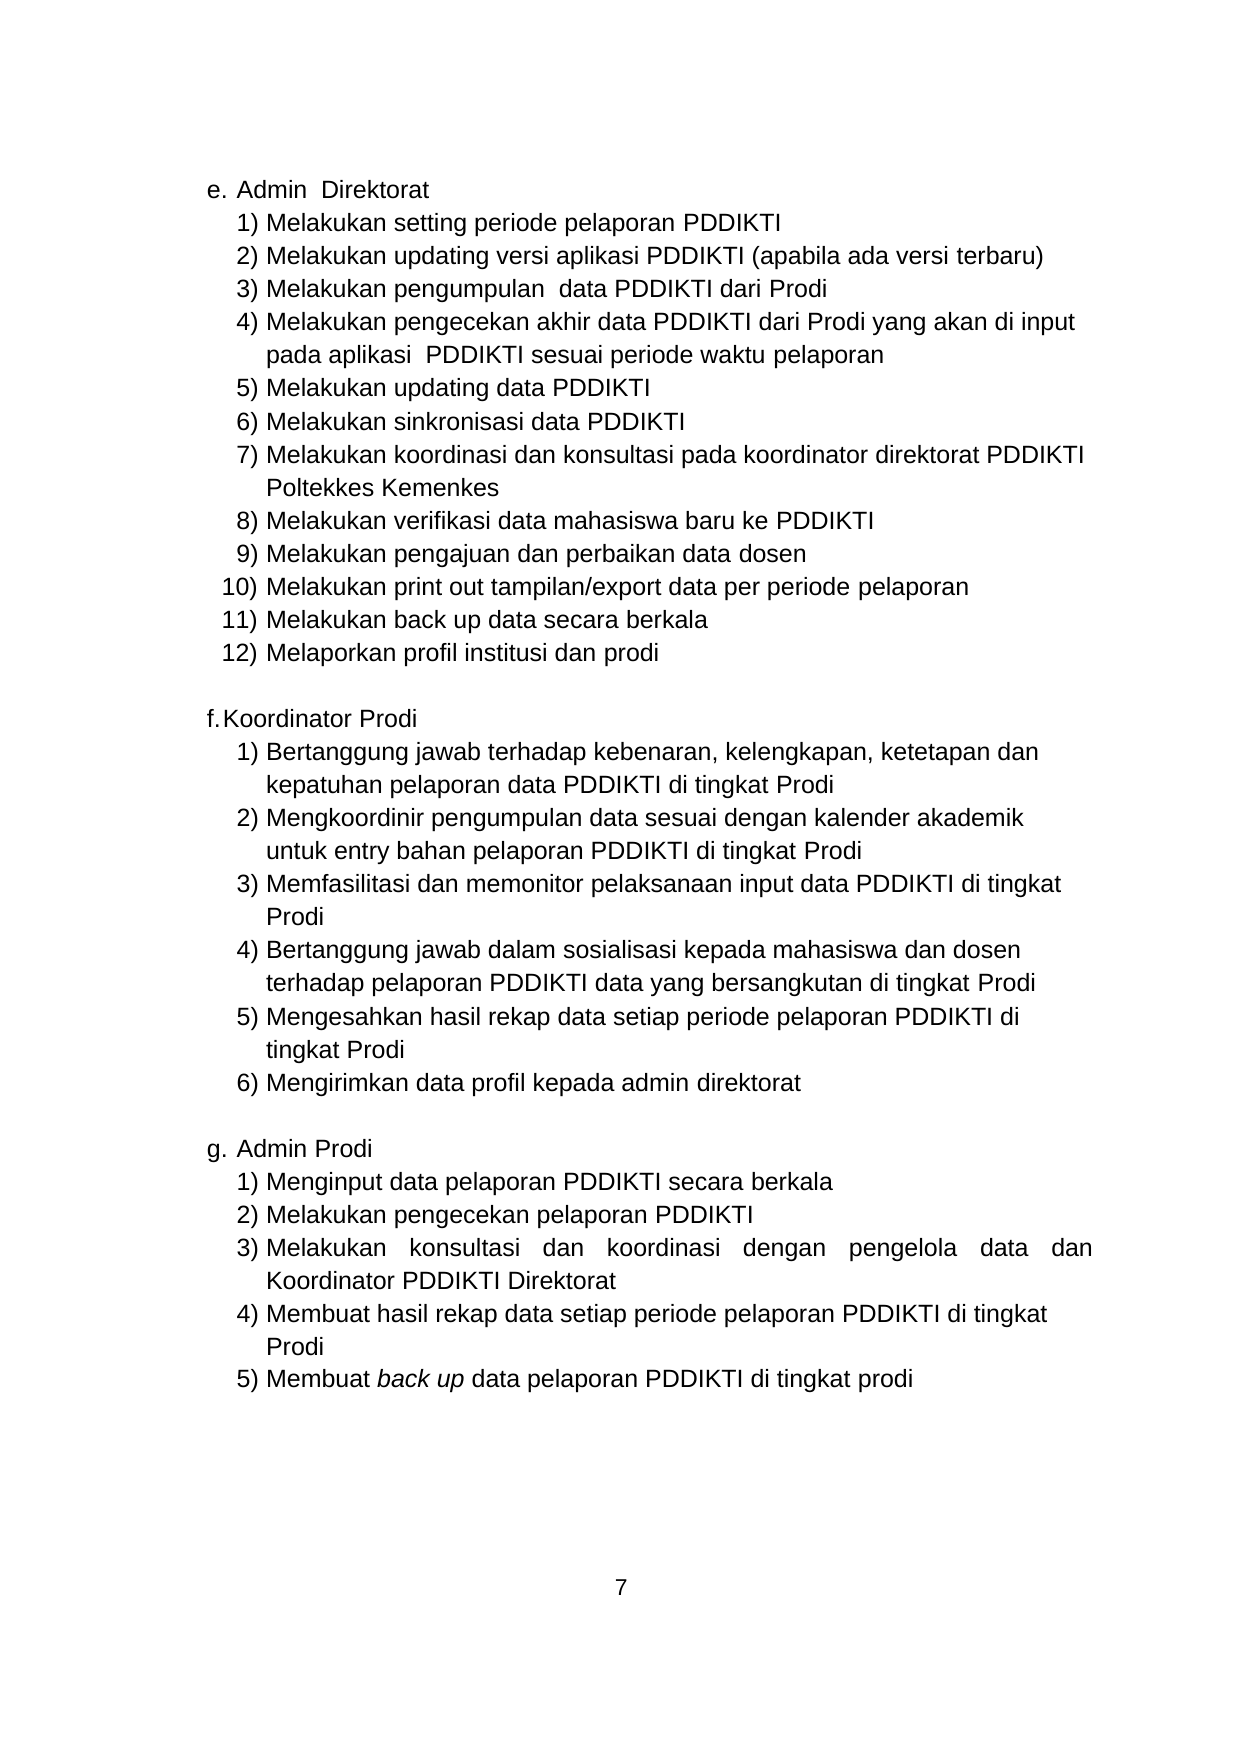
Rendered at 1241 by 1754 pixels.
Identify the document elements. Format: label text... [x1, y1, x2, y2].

list Memfasilitasi dan memonitor pelaksanaan input data PDDIKTI di tingkat Prodi [236, 869, 1093, 931]
list Admin Prodi [207, 1134, 1105, 1163]
list Melakukan print out tampilan/export data per periode pelaporan [221, 572, 1105, 601]
list Melakukan pengecekan pelaporan PDDIKTI [236, 1200, 1105, 1229]
list Bertanggung jawab terhadap kebenaran, kelengkapan, ketetapan dan kepatuhan pelaporan data PDDIKTI di tingkat Prodi [236, 737, 1093, 799]
list Melakukan konsultasi dan koordinasi dengan pengelola data dan Koordinator PDDIKTI Direktorat [236, 1233, 1093, 1295]
list Melakukan pengumpulan data PDDIKTI dari Prodi [236, 274, 1105, 303]
list Mengkoordinir pengumpulan data sesuai dengan kalender akademik untuk entry bahan pelaporan PDDIKTI di tingkat Prodi [236, 803, 1092, 865]
list Mengirimkan data profil kepada admin direktorat [236, 1068, 1105, 1096]
list Melakukan pengecekan akhir data PDDIKTI dari Prodi yang akan di input pada aplikasi PDDIKTI sesuai periode waktu pelaporan [236, 307, 1093, 369]
list Membuat back up data pelaporan PDDIKTI di tingkat prodi [236, 1365, 1105, 1393]
list Menginput data pelaporan PDDIKTI secara berkala [236, 1167, 1105, 1196]
list Koordinator Prodi [207, 704, 1105, 733]
list Mengesahkan hasil rekap data setiap periode pelaporan PDDIKTI di tingkat Prodi [236, 1002, 1092, 1063]
list Melakukan updating versi aplikasi PDDIKTI (apabila ada versi terbaru) [236, 241, 1105, 270]
list Admin Direktorat [207, 175, 1105, 204]
list Membuat hasil rekap data setiap periode pelaporan PDDIKTI di tingkat Prodi [236, 1299, 1092, 1361]
list Melakukan setting periode pelaporan PDDIKTI [236, 208, 1105, 237]
list Melakukan sinkronisasi data PDDIKTI [236, 406, 1105, 435]
list Bertanggung jawab dalam sosialisasi kepada mahasiswa dan dosen terhadap pelaporan PDDIKTI data yang bersangkutan di tingkat Prodi [236, 935, 1092, 997]
list Melakukan koordinasi dan konsultasi pada koordinator direktorat PDDIKTI Poltekkes Kemenkes [236, 440, 1093, 501]
list Melakukan verifikasi data mahasiswa baru ke PDDIKTI [236, 506, 1105, 534]
list Melakukan back up data secara berkala [221, 605, 1105, 634]
list Melakukan pengajuan dan perbaikan data dosen [236, 539, 1105, 567]
list Melakukan updating data PDDIKTI [236, 373, 1105, 402]
list Melaporkan profil institusi dan prodi [221, 638, 1105, 667]
